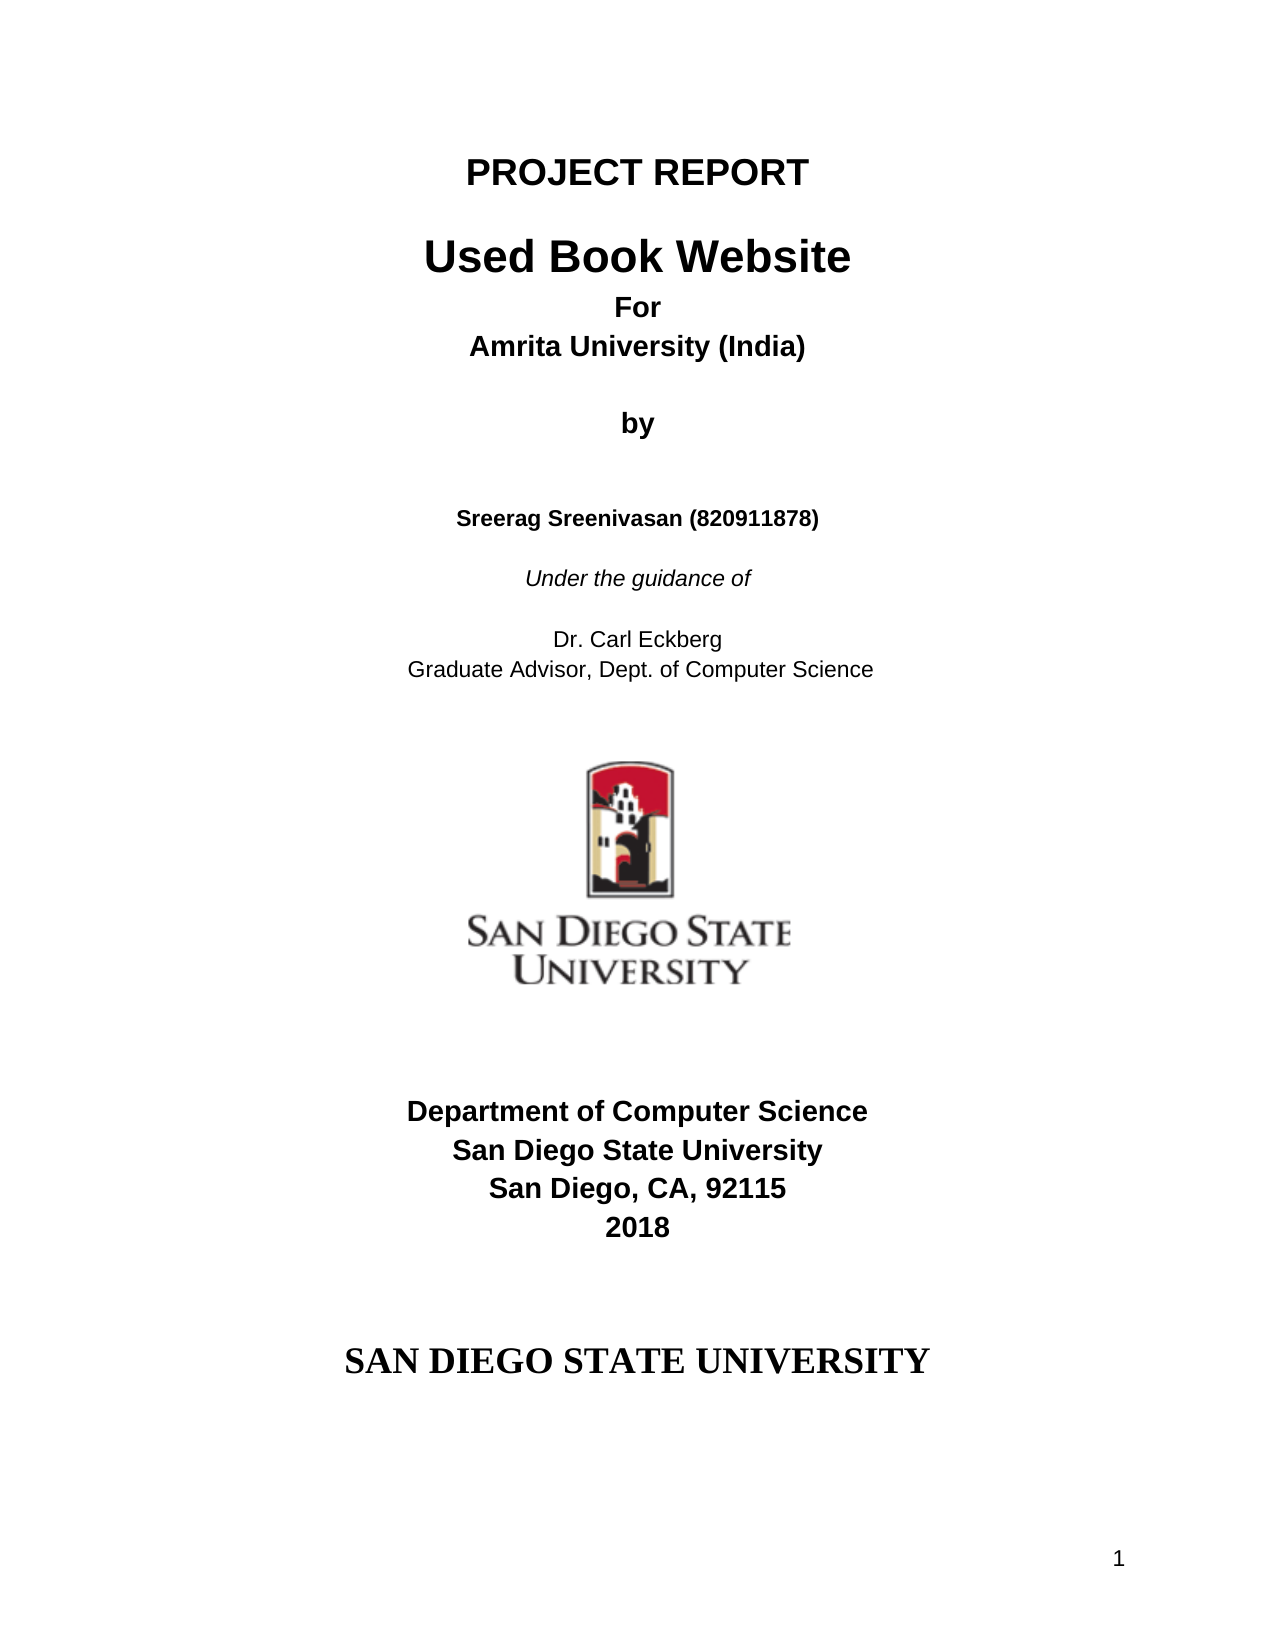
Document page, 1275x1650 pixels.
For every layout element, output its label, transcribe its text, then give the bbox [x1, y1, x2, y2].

text Under the guidance of [150, 565, 1125, 592]
text San Diego, CA, 92115 [150, 1171, 1125, 1205]
text San Diego State University [150, 1133, 1125, 1166]
text by [150, 406, 1125, 439]
text SAN DIEGO STATE UNIVERSITY [150, 1339, 1125, 1382]
text For [150, 290, 1125, 324]
text Department of Computer Science [150, 1094, 1125, 1128]
text Sreerag Sreenivasan (820911878) [150, 505, 1125, 531]
text PROJECT REPORT [150, 150, 1125, 193]
text Dr. Carl Eckberg [150, 626, 1125, 652]
picture [453, 746, 822, 1000]
text 2018 [150, 1210, 1125, 1243]
text Amrita University (India) [150, 329, 1125, 362]
text Used Book Website [150, 230, 1125, 282]
text Graduate Advisor, Dept. of Computer Science [150, 656, 1125, 682]
